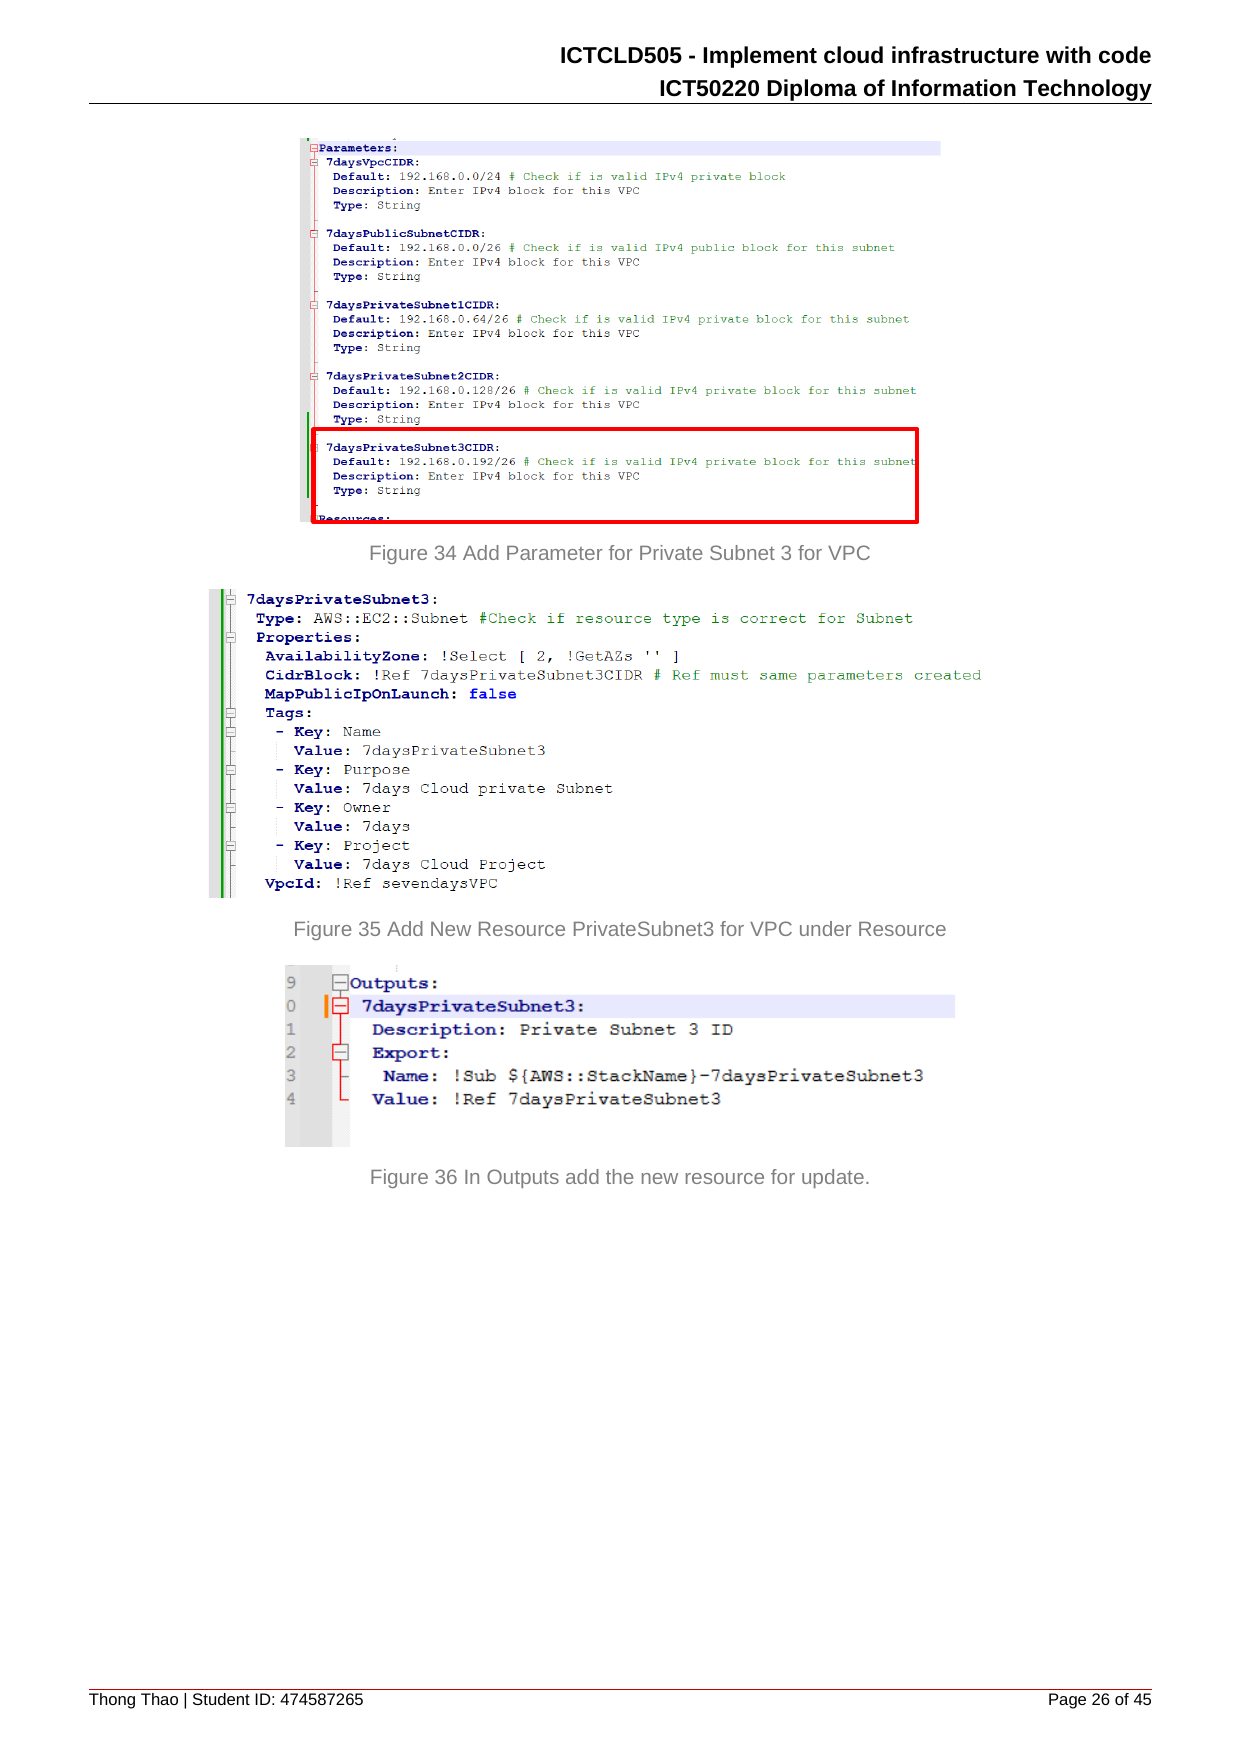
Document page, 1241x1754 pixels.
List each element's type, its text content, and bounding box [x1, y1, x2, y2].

picture [316, 431, 915, 520]
picture [299, 138, 941, 522]
text Figure 34 Add Parameter for Private Subnet 3 for VPC [89, 541, 1152, 565]
picture [285, 965, 956, 1147]
text Figure 35 Add New Resource PrivateSubnet3 for VPC under Resource [89, 916, 1152, 940]
text Figure 36 In Outputs add the new resource for update. [89, 1165, 1152, 1189]
picture [208, 589, 1032, 898]
